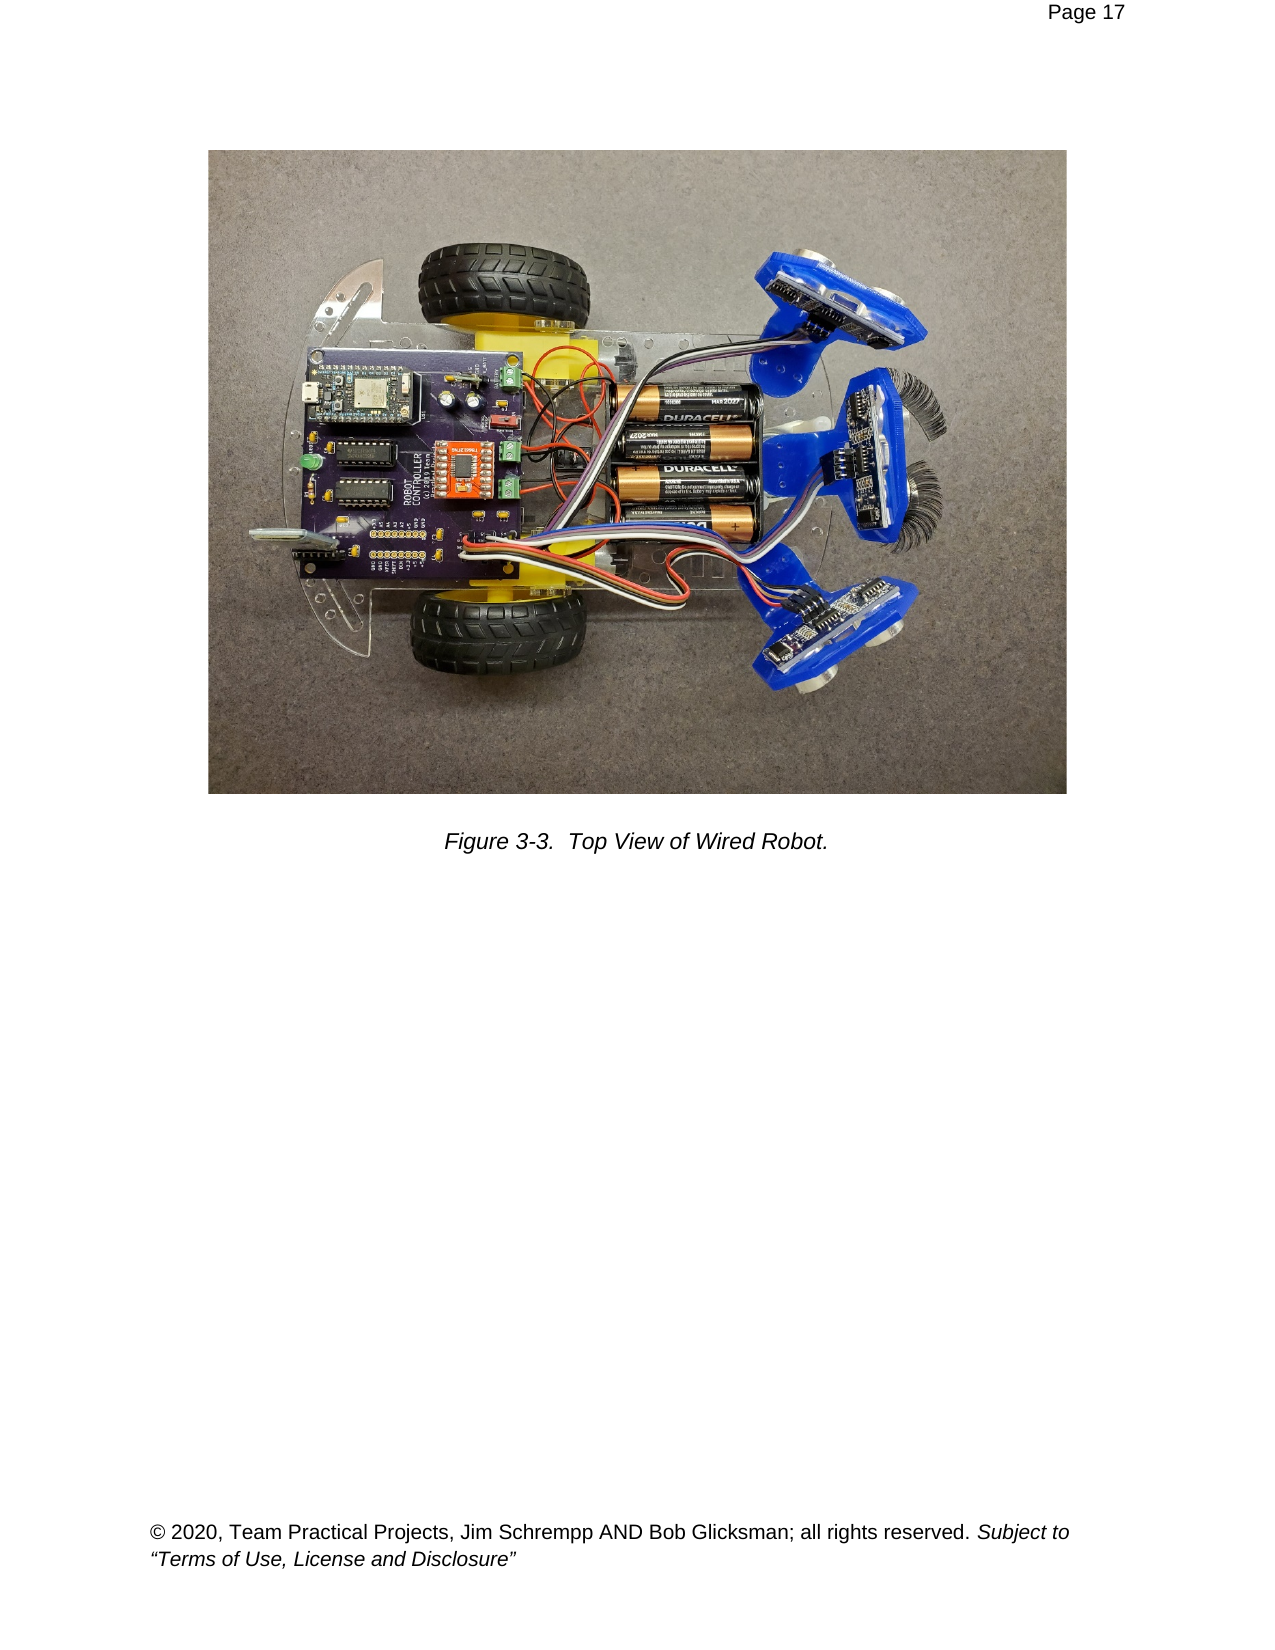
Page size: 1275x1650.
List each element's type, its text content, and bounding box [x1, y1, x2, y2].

text Figure 3-3. Top View of Wired Robot. [150, 828, 1125, 854]
picture [208, 150, 1067, 794]
